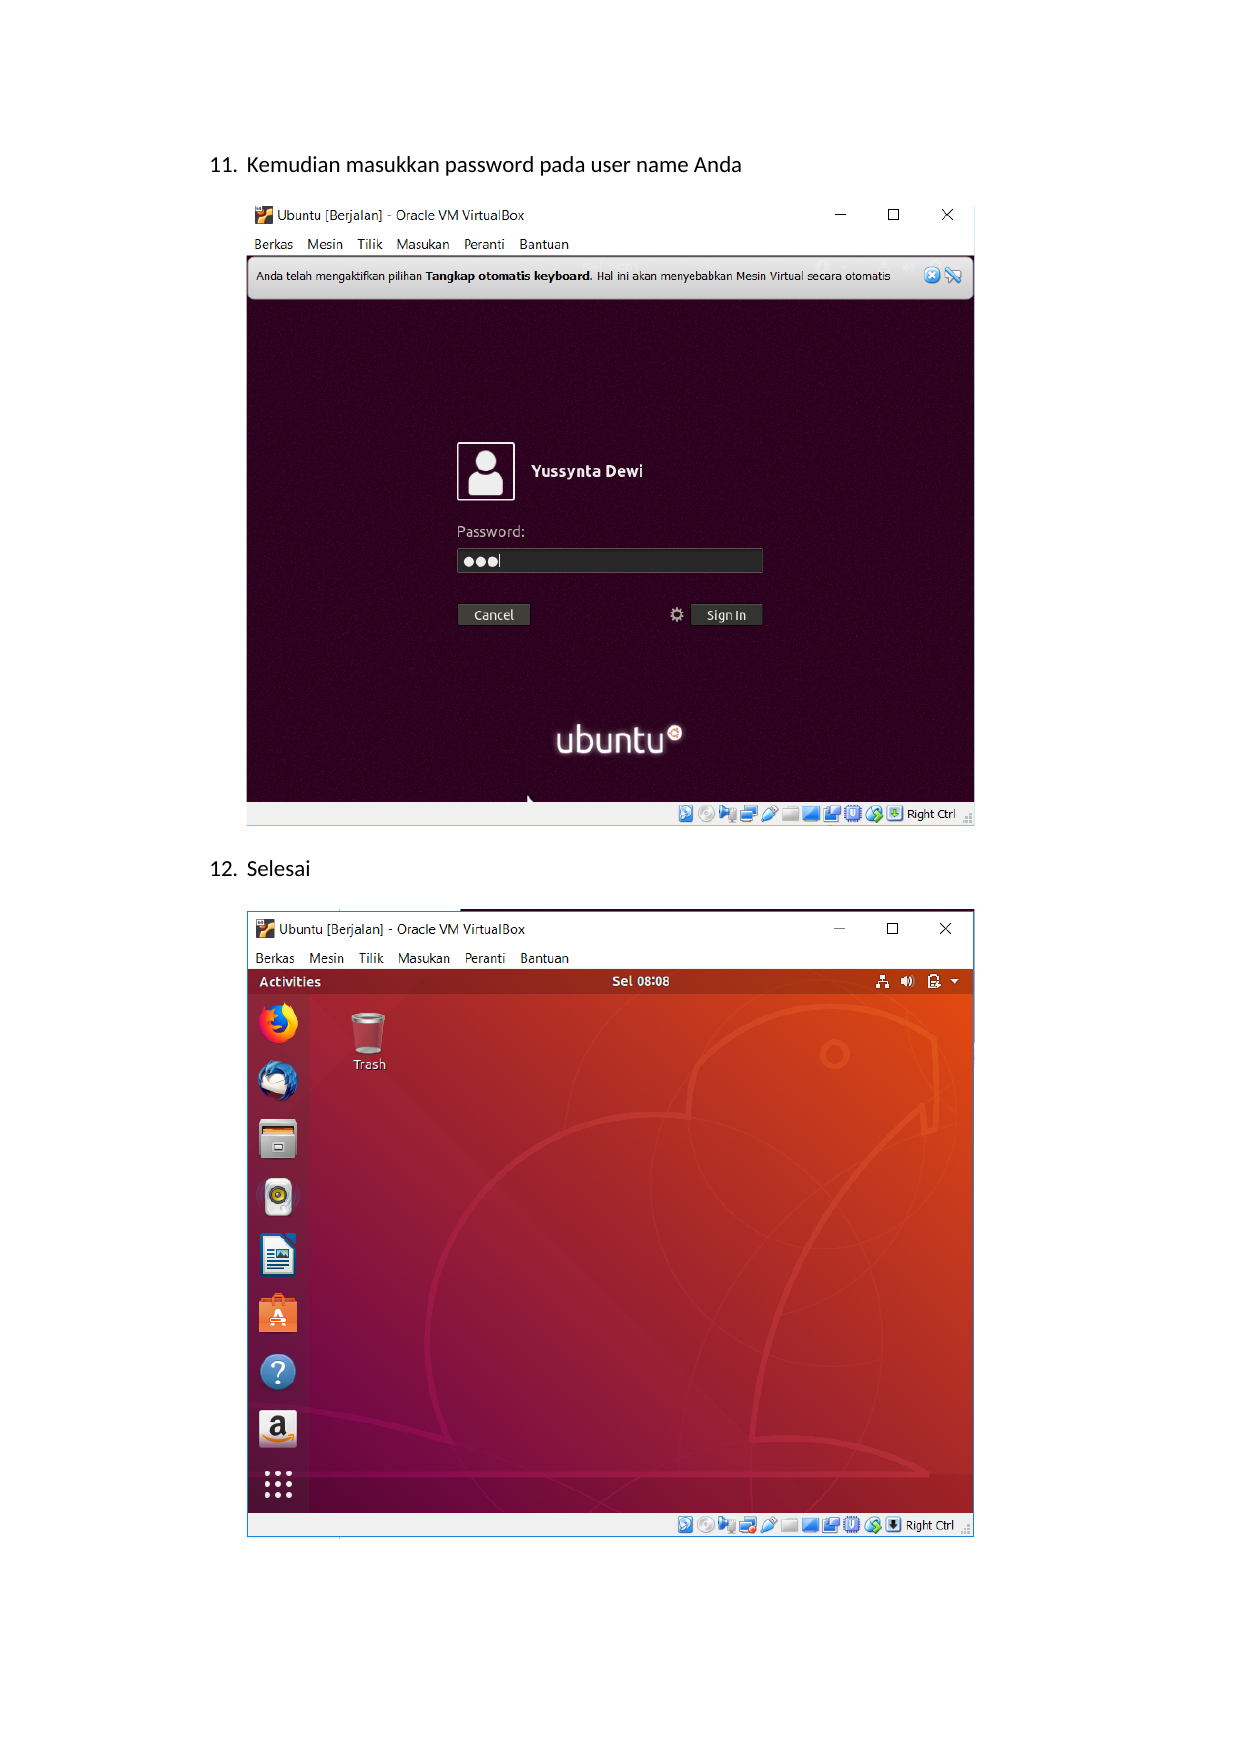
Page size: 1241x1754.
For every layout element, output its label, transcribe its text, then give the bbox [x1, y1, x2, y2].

list Kemudian masukkan password pada user name Anda [209, 150, 1090, 178]
picture [246, 206, 975, 826]
list Selesai [209, 854, 1090, 882]
picture [246, 909, 975, 1539]
